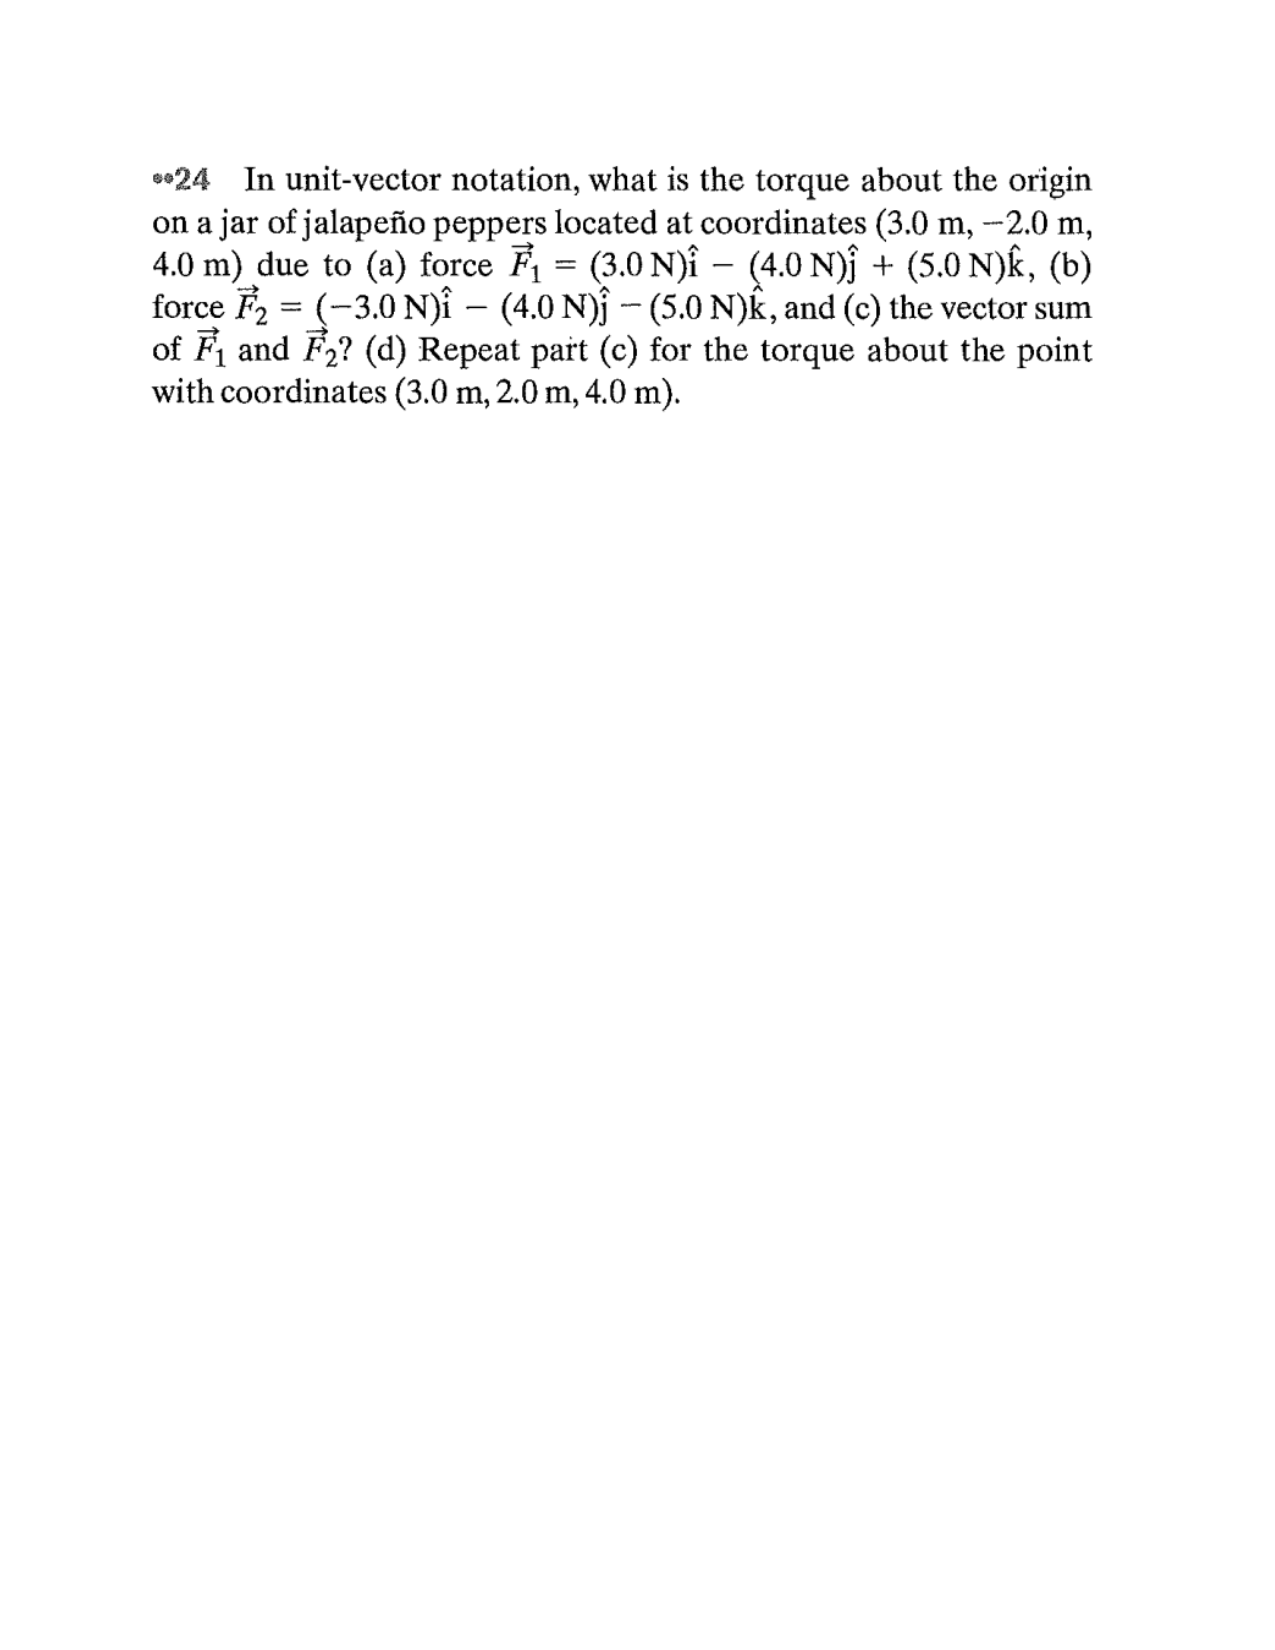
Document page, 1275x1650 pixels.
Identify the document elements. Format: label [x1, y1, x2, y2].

picture [135, 150, 1110, 416]
